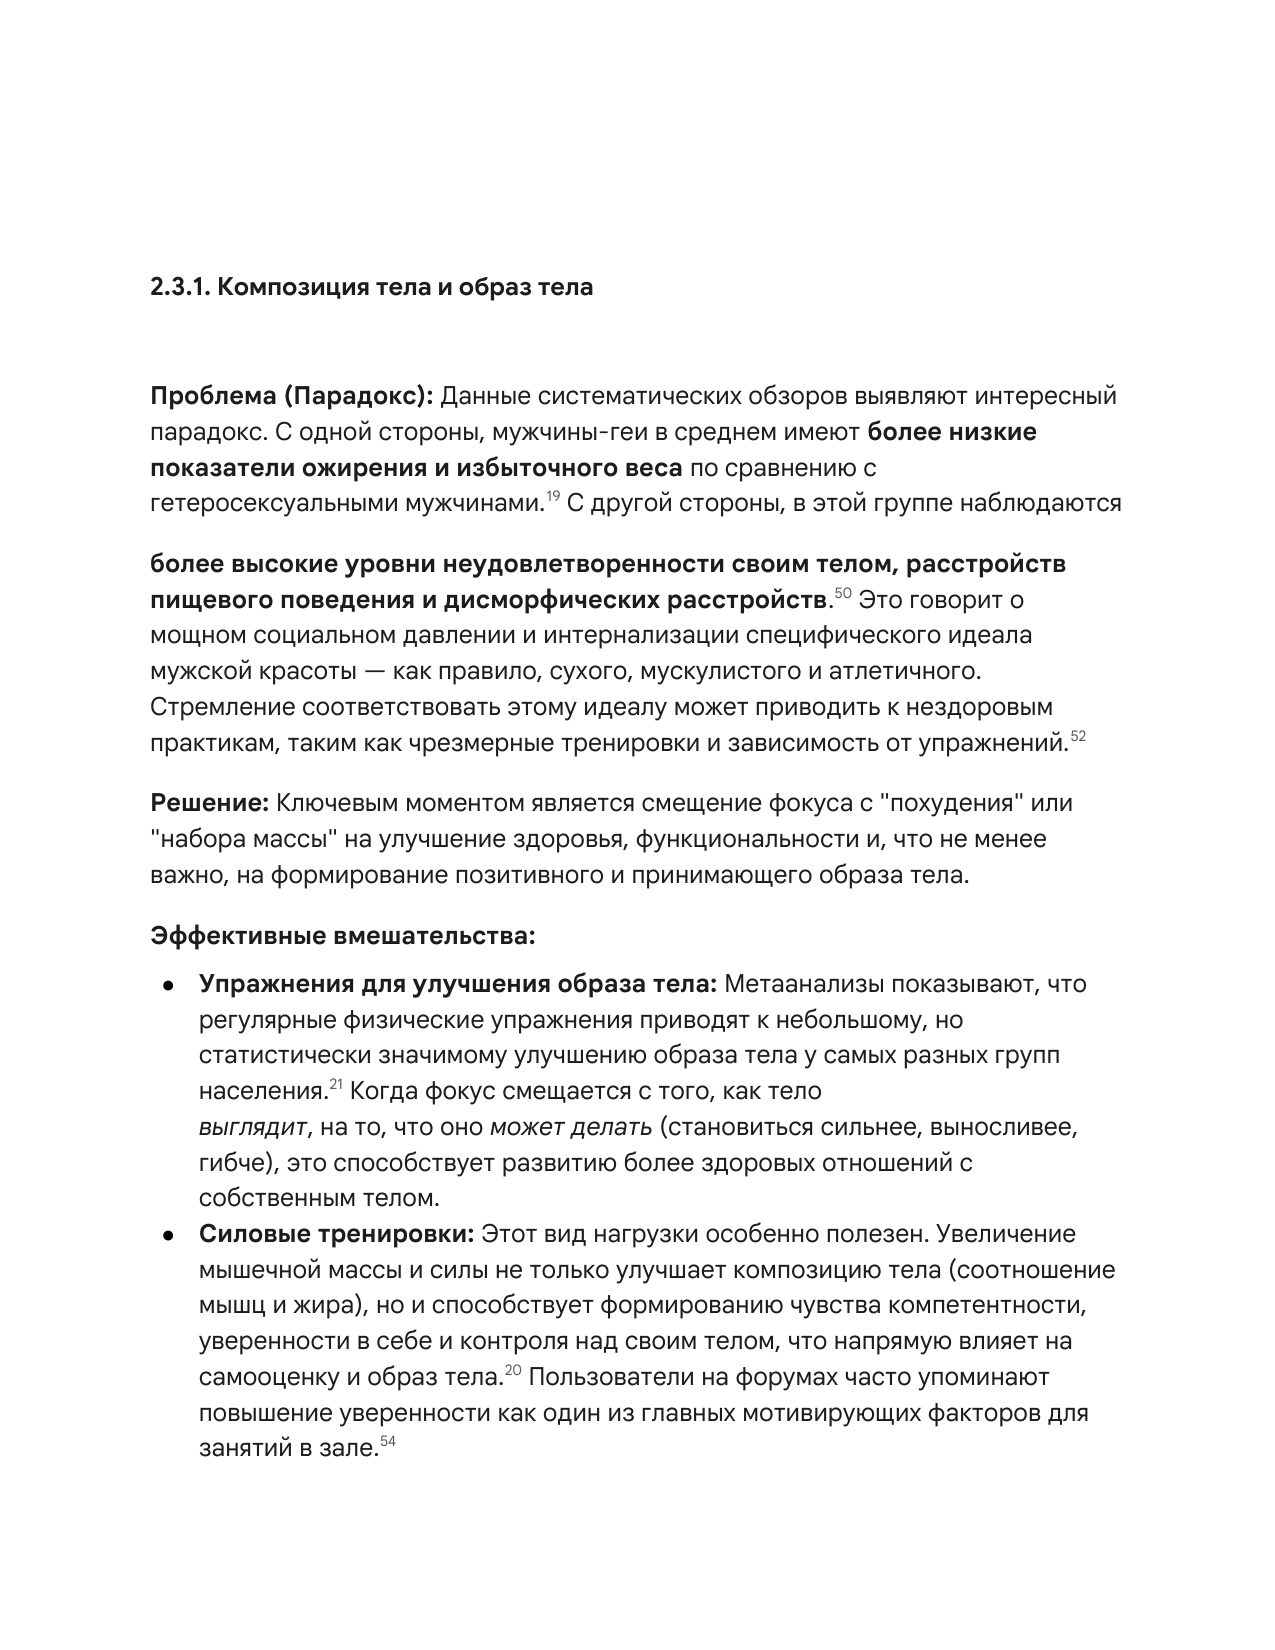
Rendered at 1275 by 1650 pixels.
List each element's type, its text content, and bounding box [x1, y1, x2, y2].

text более высокие уровни неудовлетворенности своим телом, расстройств пищевого поведения и дисморфических расстройств.50 Это говорит о мощном социальном давлении и интернализации специфического идеала мужской красоты — как правило, сухого, мускулистого и атлетичного. Стремление соответствовать этому идеалу может приводить к нездоровым практикам, таким как чрезмерные тренировки и зависимость от упражнений.52 [150, 548, 1125, 758]
list Силовые тренировки: Этот вид нагрузки особенно полезен. Увеличение мышечной массы и силы не только улучшает композицию тела (соотношение мышц и жира), но и способствует формированию чувства компетентности, уверенности в себе и контроля над своим телом, что напрямую влияет на самооценку и образ тела.20 Пользователи на форумах часто упоминают повышение уверенности как один из главных мотивирующих факторов для занятий в зале.54 [161, 1218, 1125, 1464]
list Упражнения для улучшения образа тела: Метаанализы показывают, что регулярные физические упражнения приводят к небольшому, но статистически значимому улучшению образа тела у самых разных групп населения.21 Когда фокус смещается с того, как тело выглядит, на то, что оно может делать (становиться сильнее, выносливее, гибче), это способствует развитию более здоровых отношений с собственным телом. [161, 968, 1125, 1214]
subtitle 2.3.1. Композиция тела и образ тела [150, 271, 1125, 303]
text Решение: Ключевым моментом является смещение фокуса с "похудения" или "набора массы" на улучшение здоровья, функциональности и, что не менее важно, на формирование позитивного и принимающего образа тела. [150, 788, 1125, 891]
text Эффективные вмешательства: [150, 920, 1125, 951]
text Проблема (Парадокс): Данные систематических обзоров выявляют интересный парадокс. С одной стороны, мужчины-геи в среднем имеют более низкие показатели ожирения и избыточного веса по сравнению с гетеросексуальными мужчинами.19 С другой стороны, в этой группе наблюдаются [150, 380, 1125, 519]
